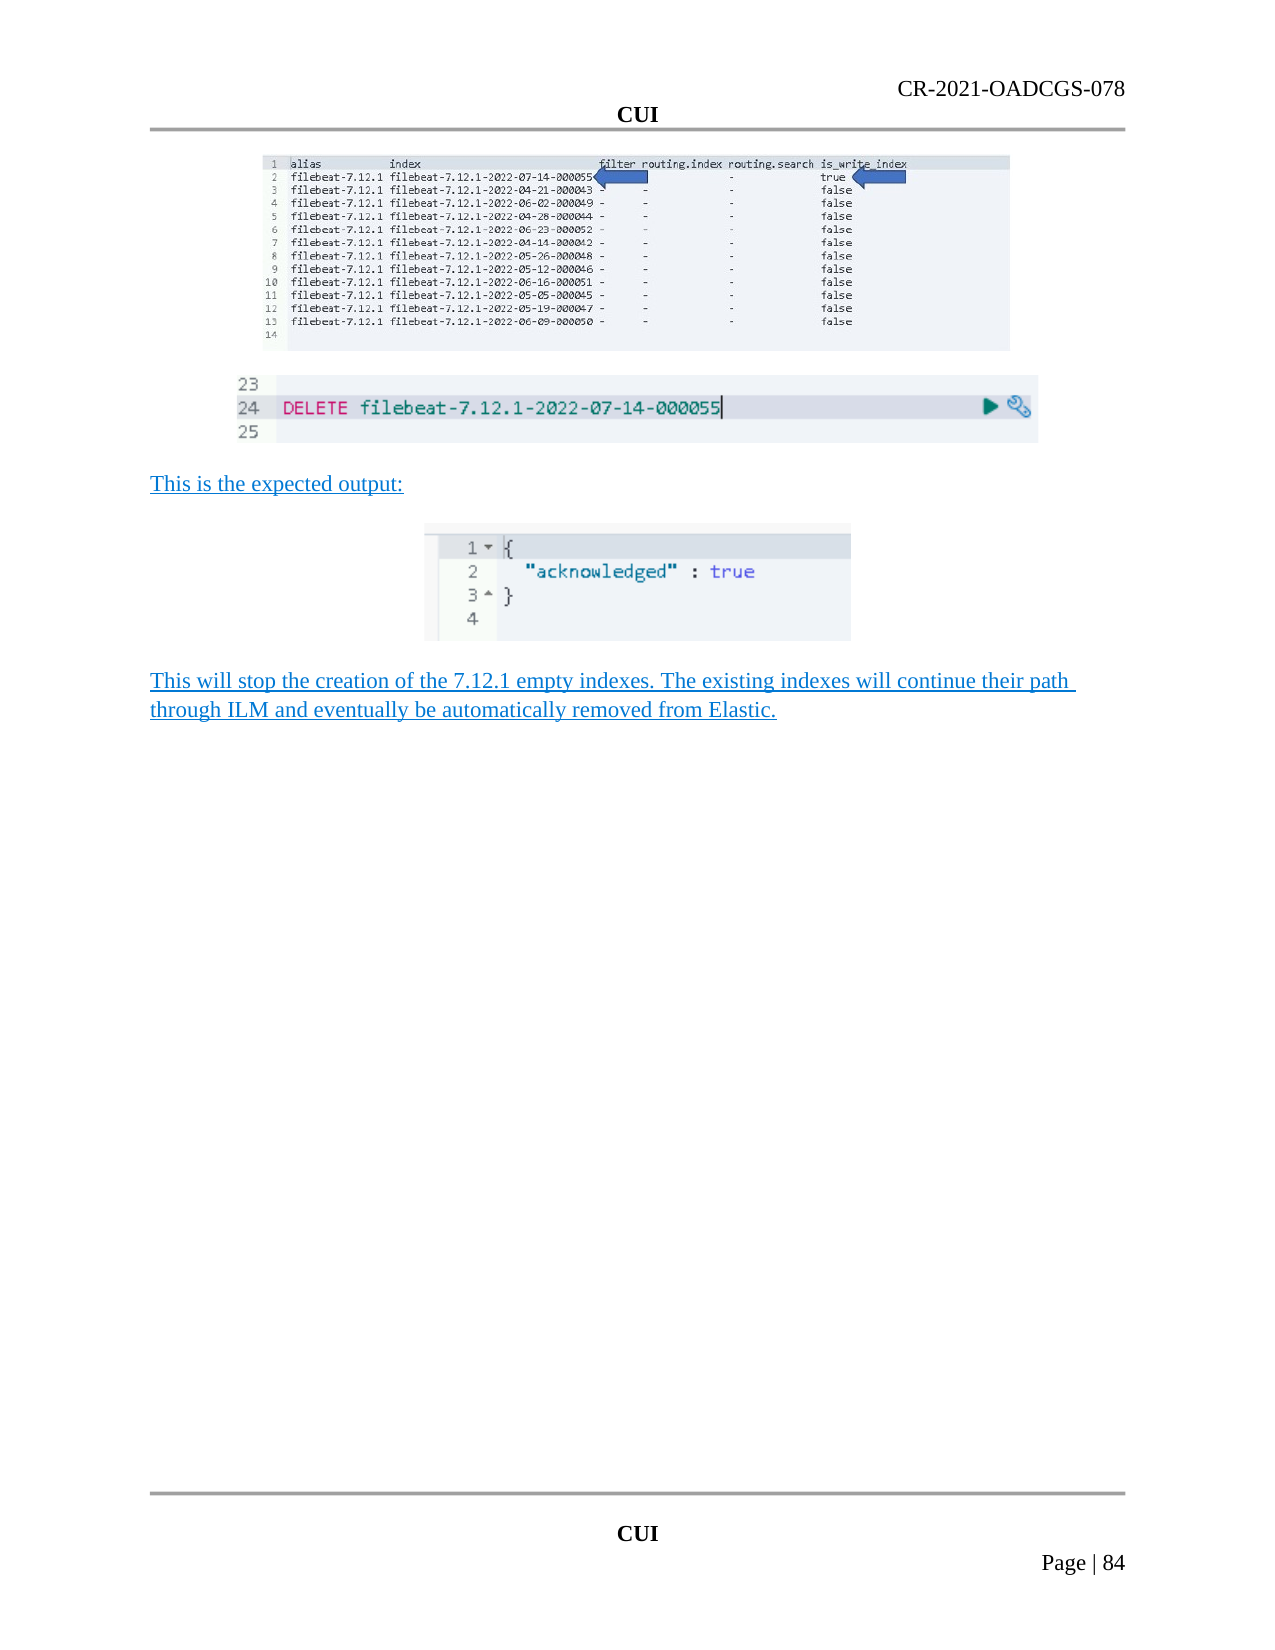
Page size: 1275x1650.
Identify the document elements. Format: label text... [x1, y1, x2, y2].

picture [262, 154, 1013, 351]
text This is the expected output: [150, 470, 1125, 496]
text This will stop the creation of the 7.12.1 empty indexes. The existing indexes will continue their path through ILM and eventually be automatically removed from Elastic. [150, 668, 1125, 722]
picture [236, 375, 1039, 443]
picture [424, 523, 851, 641]
